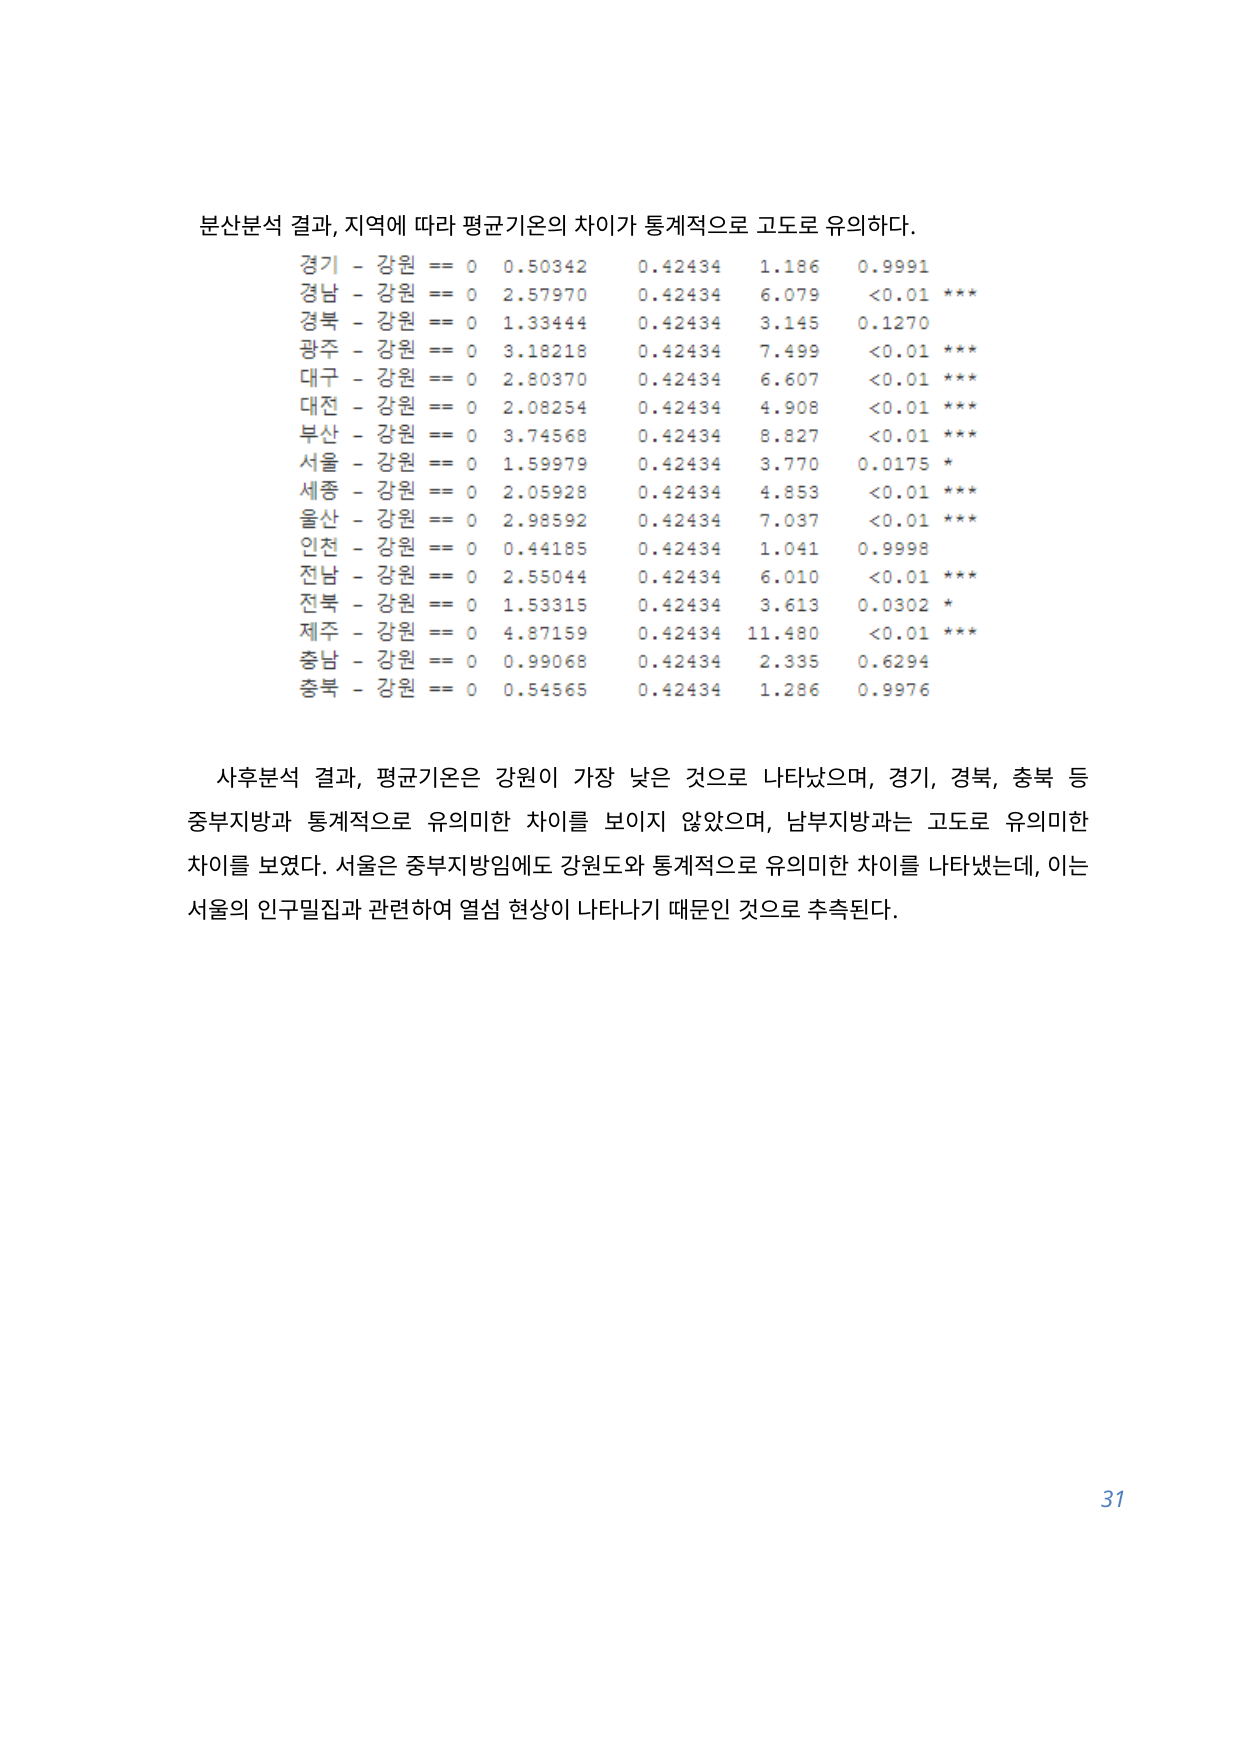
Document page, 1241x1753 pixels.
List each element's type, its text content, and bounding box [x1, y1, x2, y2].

picture [295, 251, 994, 704]
text 분산분석 결과, 지역에 따라 평균기온의 차이가 통계적으로 고도로 유의하다. [187, 208, 1090, 241]
text 사후분석 결과, 평균기온은 강원이 가장 낮은 것으로 나타났으며, 경기, 경북, 충북 등 중부지방과 통계적으로 유의미한 차이를 보이지 않았으며, 남부지방과는 고도로 유의미한 차이를 보였다. 서울은 중부지방임에도 강원도와 통계적으로 유의미한 차이를 나타냈는데, 이는 서울의 인구밀집과 관련하여 열섬 현상이 나타나기 때문인 것으로 추측된다. [187, 760, 1090, 926]
